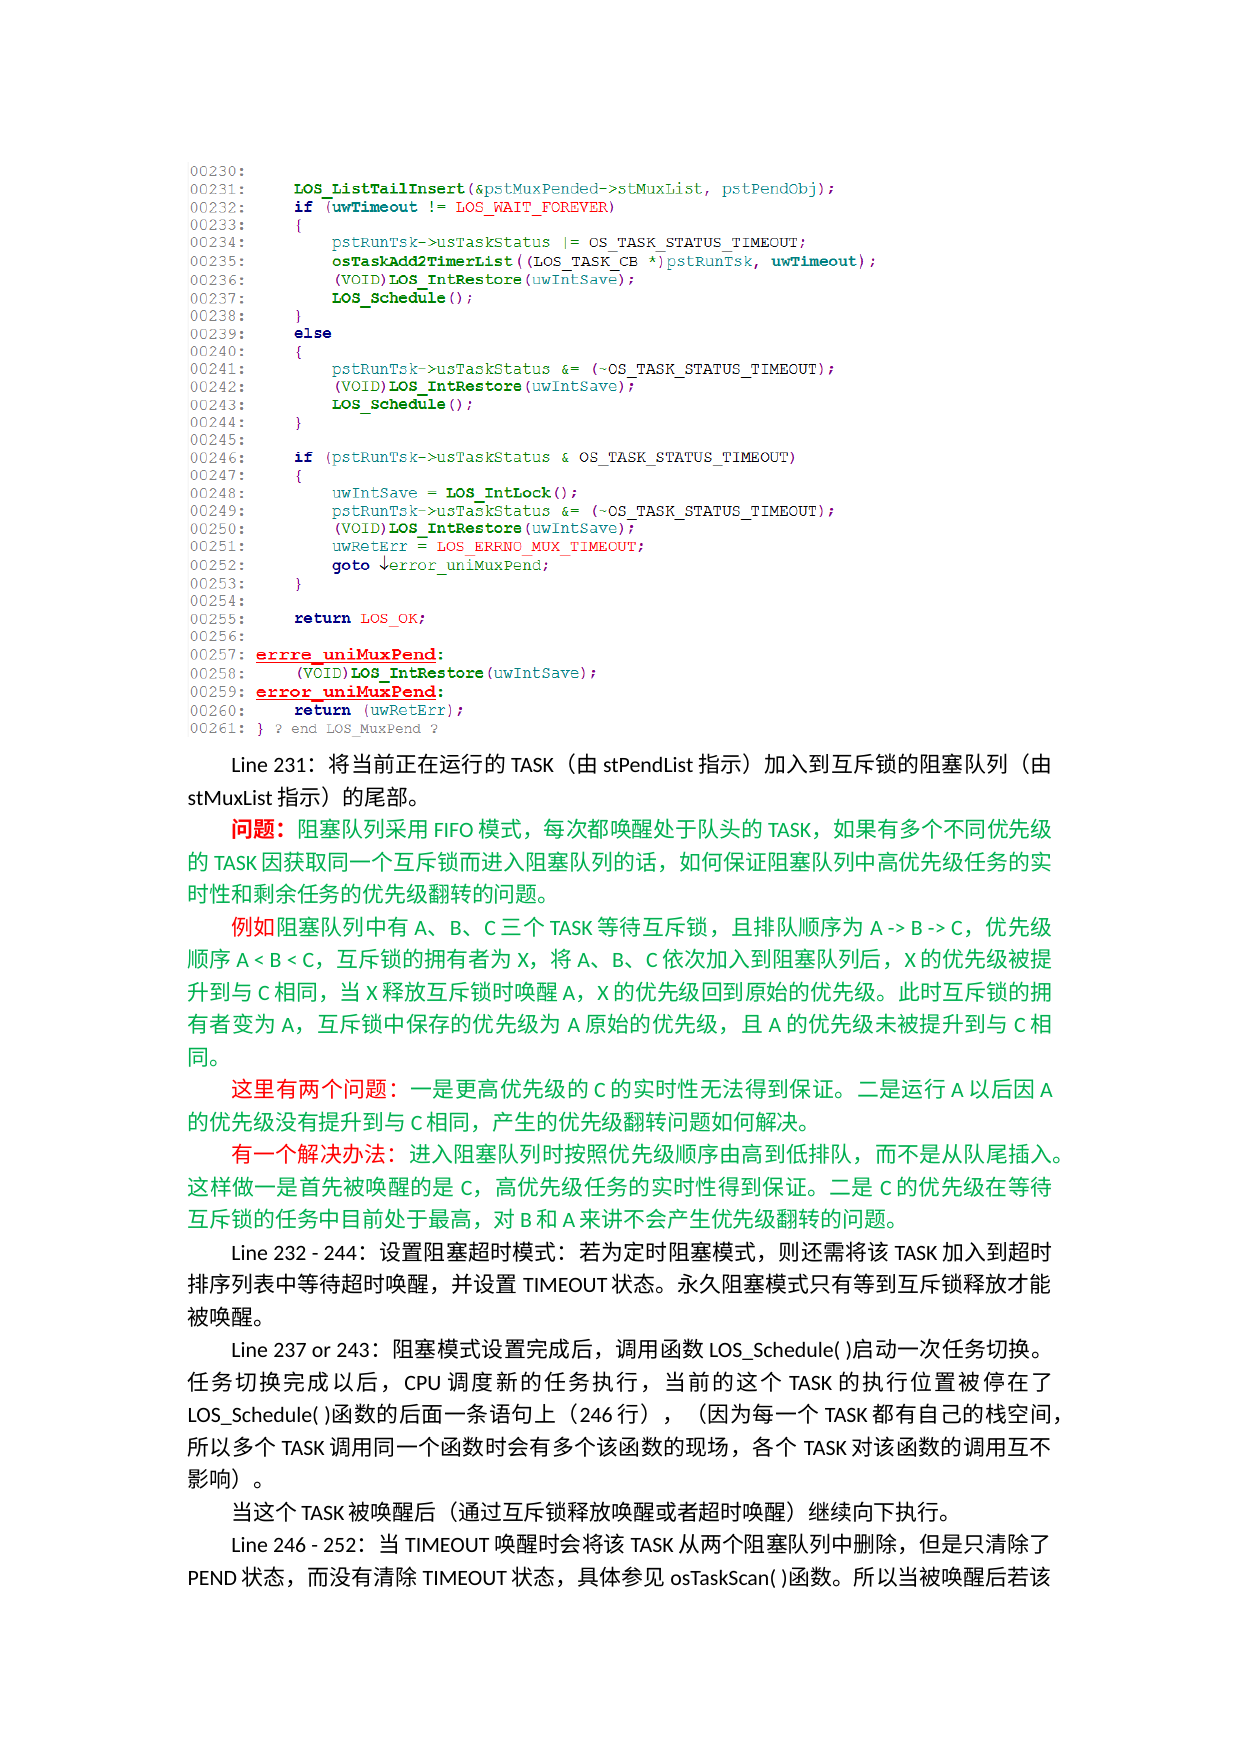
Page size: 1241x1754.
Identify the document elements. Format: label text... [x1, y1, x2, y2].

text Line 237 or 243：阻塞模式设置完成后，调用函数LOS_Schedule( )启动一次任务切换。任务切换完成以后，CPU调度新的任务执行，当前的这个TASK的执行位置被停在了LOS_Schedule( )函数的后面一条语句上（246行），（因为每一个TASK都有自己的栈空间，所以多个TASK调用同一个函数时会有多个该函数的现场，各个TASK对该函数的调用互不影响）。 [187, 1332, 1053, 1494]
picture [187, 162, 1053, 737]
text Line 231：将当前正在运行的TASK（由stPendList指示）加入到互斥锁的阻塞队列（由stMuxList指示）的尾部。 [187, 747, 1053, 812]
text Line 232 - 244：设置阻塞超时模式：若为定时阻塞模式，则还需将该TASK加入到超时排序列表中等待超时唤醒，并设置TIMEOUT状态。永久阻塞模式只有等到互斥锁释放才能被唤醒。 [187, 1234, 1053, 1332]
text 有一个解决办法：进入阻塞队列时按照优先级顺序由高到低排队，而不是从队尾插入。这样做一是首先被唤醒的是C，高优先级任务的实时性得到保证。二是C的优先级在等待互斥锁的任务中目前处于最高，对B和A来讲不会产生优先级翻转的问题。 [187, 1137, 1053, 1234]
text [187, 1527, 1053, 1592]
text 例如阻塞队列中有A、B、C三个TASK等待互斥锁，且排队顺序为A -> B -> C，优先级顺序A < B < C，互斥锁的拥有者为X，将A、B、C依次加入到阻塞队列后，X的优先级被提升到与C相同，当X释放互斥锁时唤醒A，X的优先级回到原始的优先级。此时互斥锁的拥有者变为A，互斥锁中保存的优先级为A原始的优先级，且A的优先级未被提升到与C相同。 [187, 909, 1053, 1072]
text 问题：阻塞队列采用FIFO模式，每次都唤醒处于队头的TASK，如果有多个不同优先级的TASK因获取同一个互斥锁而进入阻塞队列的话，如何保证阻塞队列中高优先级任务的实时性和剩余任务的优先级翻转的问题。 [187, 812, 1053, 909]
text 当这个TASK被唤醒后（通过互斥锁释放唤醒或者超时唤醒）继续向下执行。 [187, 1494, 1053, 1527]
text 这里有两个问题：一是更高优先级的C的实时性无法得到保证。二是运行A以后因A的优先级没有提升到与C相同，产生的优先级翻转问题如何解决。 [187, 1072, 1053, 1137]
